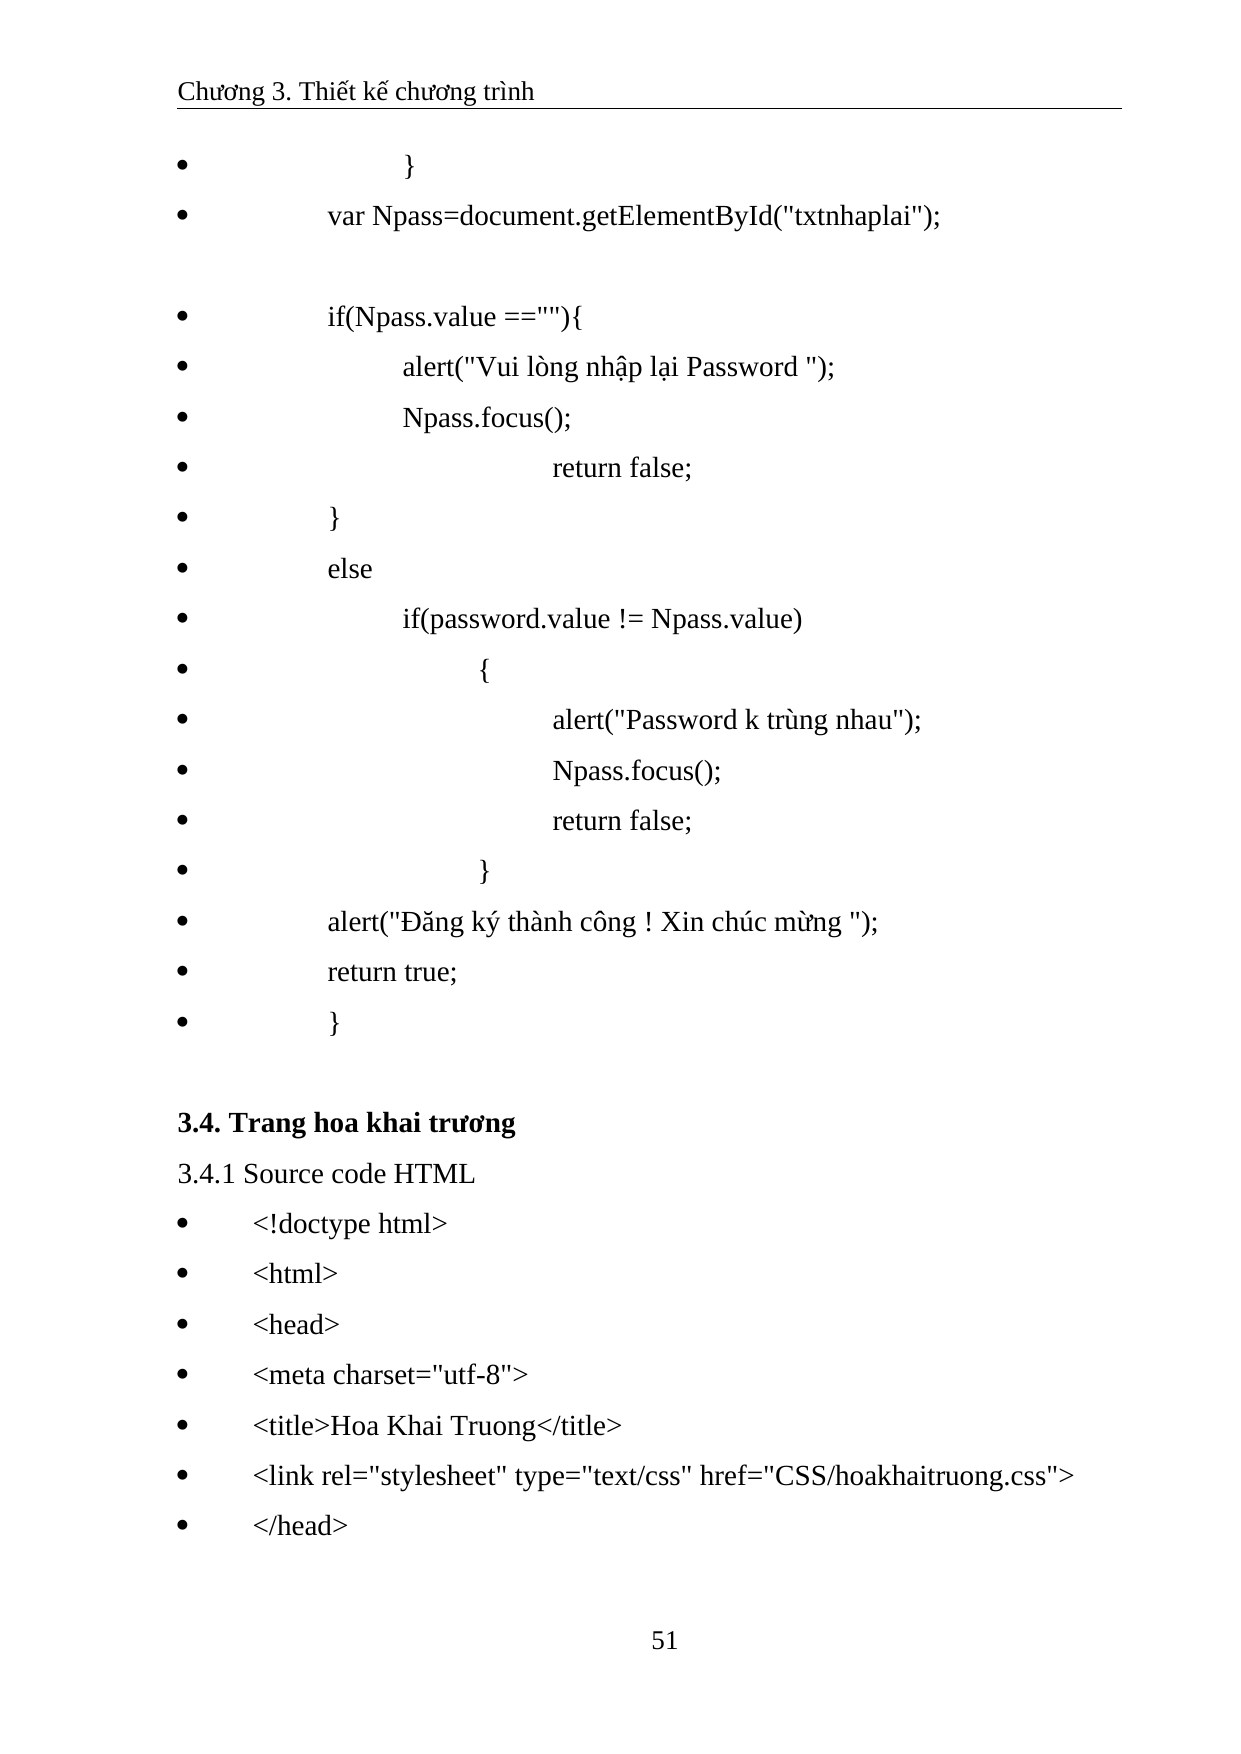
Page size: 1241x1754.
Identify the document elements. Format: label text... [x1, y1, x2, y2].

text Npass.focus(); [177, 753, 1122, 786]
text <link rel="stylesheet" type="text/css" href="CSS/hoakhaitruong.css"> [177, 1458, 1122, 1492]
text Npass.focus(); [177, 400, 1122, 433]
text <html> [177, 1256, 1122, 1290]
text if(Npass.value ==""){ [177, 299, 1122, 332]
text alert("Vui lòng nhập lại Password "); [177, 349, 1122, 383]
text return false; [177, 450, 1122, 484]
text return true; [177, 954, 1122, 988]
text var Npass=document.getElementById("txtnhaplai"); [177, 198, 1122, 232]
text { [177, 652, 1122, 685]
text } [177, 501, 1122, 534]
text <!doctype html> [177, 1206, 1122, 1240]
text } [177, 853, 1122, 887]
text } [177, 1005, 1122, 1038]
text <title>Hoa Khai Truong</title> [177, 1408, 1122, 1441]
text </head> [177, 1508, 1122, 1542]
text else [177, 551, 1122, 584]
list 3.4.1 Source code HTML [177, 1156, 1122, 1189]
text alert("Đăng ký thành công ! Xin chúc mừng "); [177, 904, 1122, 937]
text if(password.value != Npass.value) [177, 601, 1122, 635]
text <meta charset="utf-8"> [177, 1357, 1122, 1391]
text Trang hoa khai trương [177, 1105, 1122, 1139]
text <head> [177, 1307, 1122, 1341]
text } [177, 148, 1122, 181]
text alert("Password k trùng nhau"); [177, 702, 1122, 736]
text return false; [177, 803, 1122, 837]
